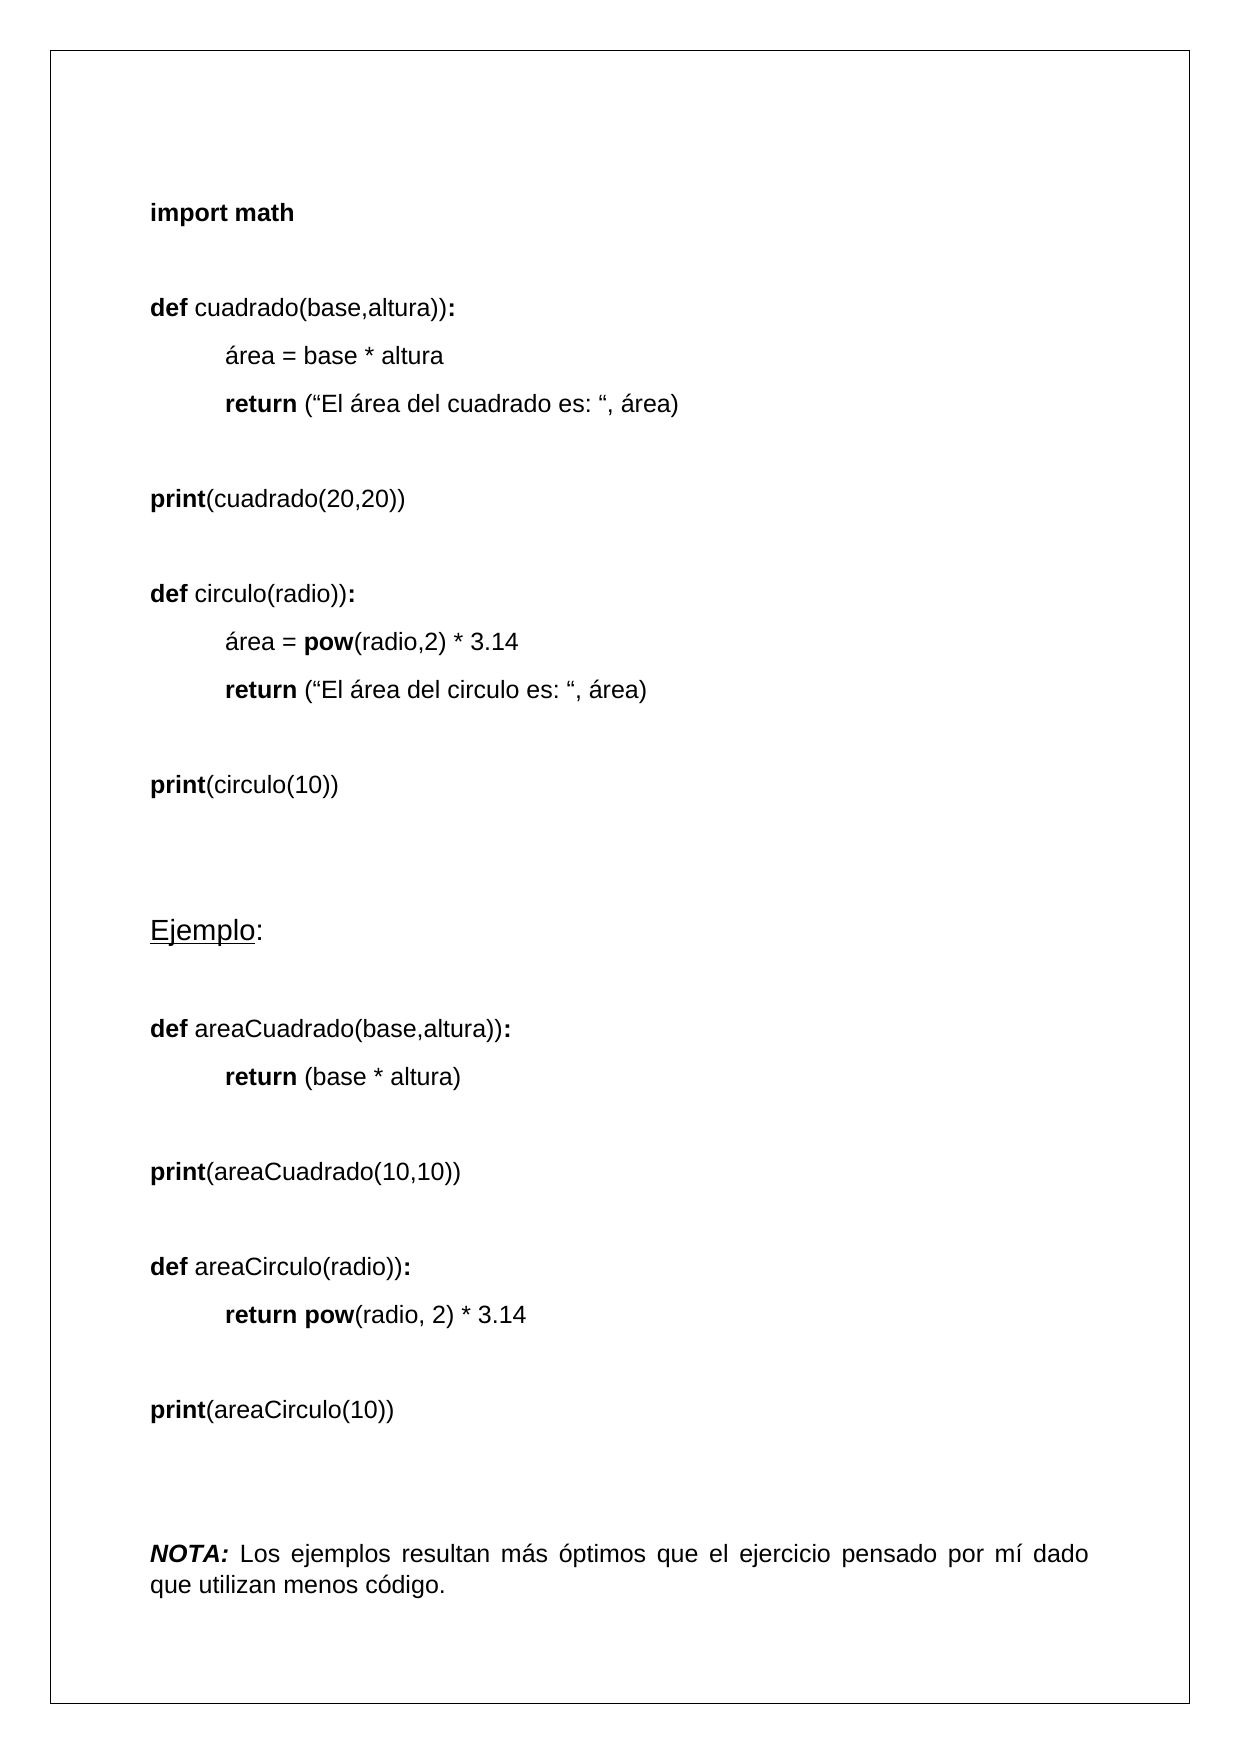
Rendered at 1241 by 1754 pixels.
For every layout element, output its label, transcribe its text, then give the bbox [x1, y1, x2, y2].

text print(areaCirculo(10)) [150, 1396, 1090, 1424]
text return (“El área del circulo es: “, área) [150, 675, 1090, 703]
text return (“El área del cuadrado es: “, área) [150, 388, 1090, 417]
text return (base * altura) [150, 1062, 1090, 1090]
text def areaCuadrado(base,altura)): [150, 1014, 1090, 1043]
text NOTA: Los ejemplos resultan más óptimos que el ejercicio pensado por mí dado que utilizan menos código. [150, 1539, 1090, 1598]
text def circulo(radio)): [150, 579, 1090, 608]
text Ejemplo: [150, 913, 1090, 947]
text def areaCirculo(radio)): [150, 1252, 1090, 1281]
text área = base * altura [150, 341, 1090, 369]
text print(areaCuadrado(10,10)) [150, 1157, 1090, 1186]
text def cuadrado(base,altura)): [150, 293, 1090, 322]
text import math [150, 198, 1090, 226]
text print(cuadrado(20,20)) [150, 484, 1090, 513]
text return pow(radio, 2) * 3.14 [150, 1300, 1090, 1329]
text print(circulo(10)) [150, 770, 1090, 799]
text área = pow(radio,2) * 3.14 [150, 627, 1090, 656]
